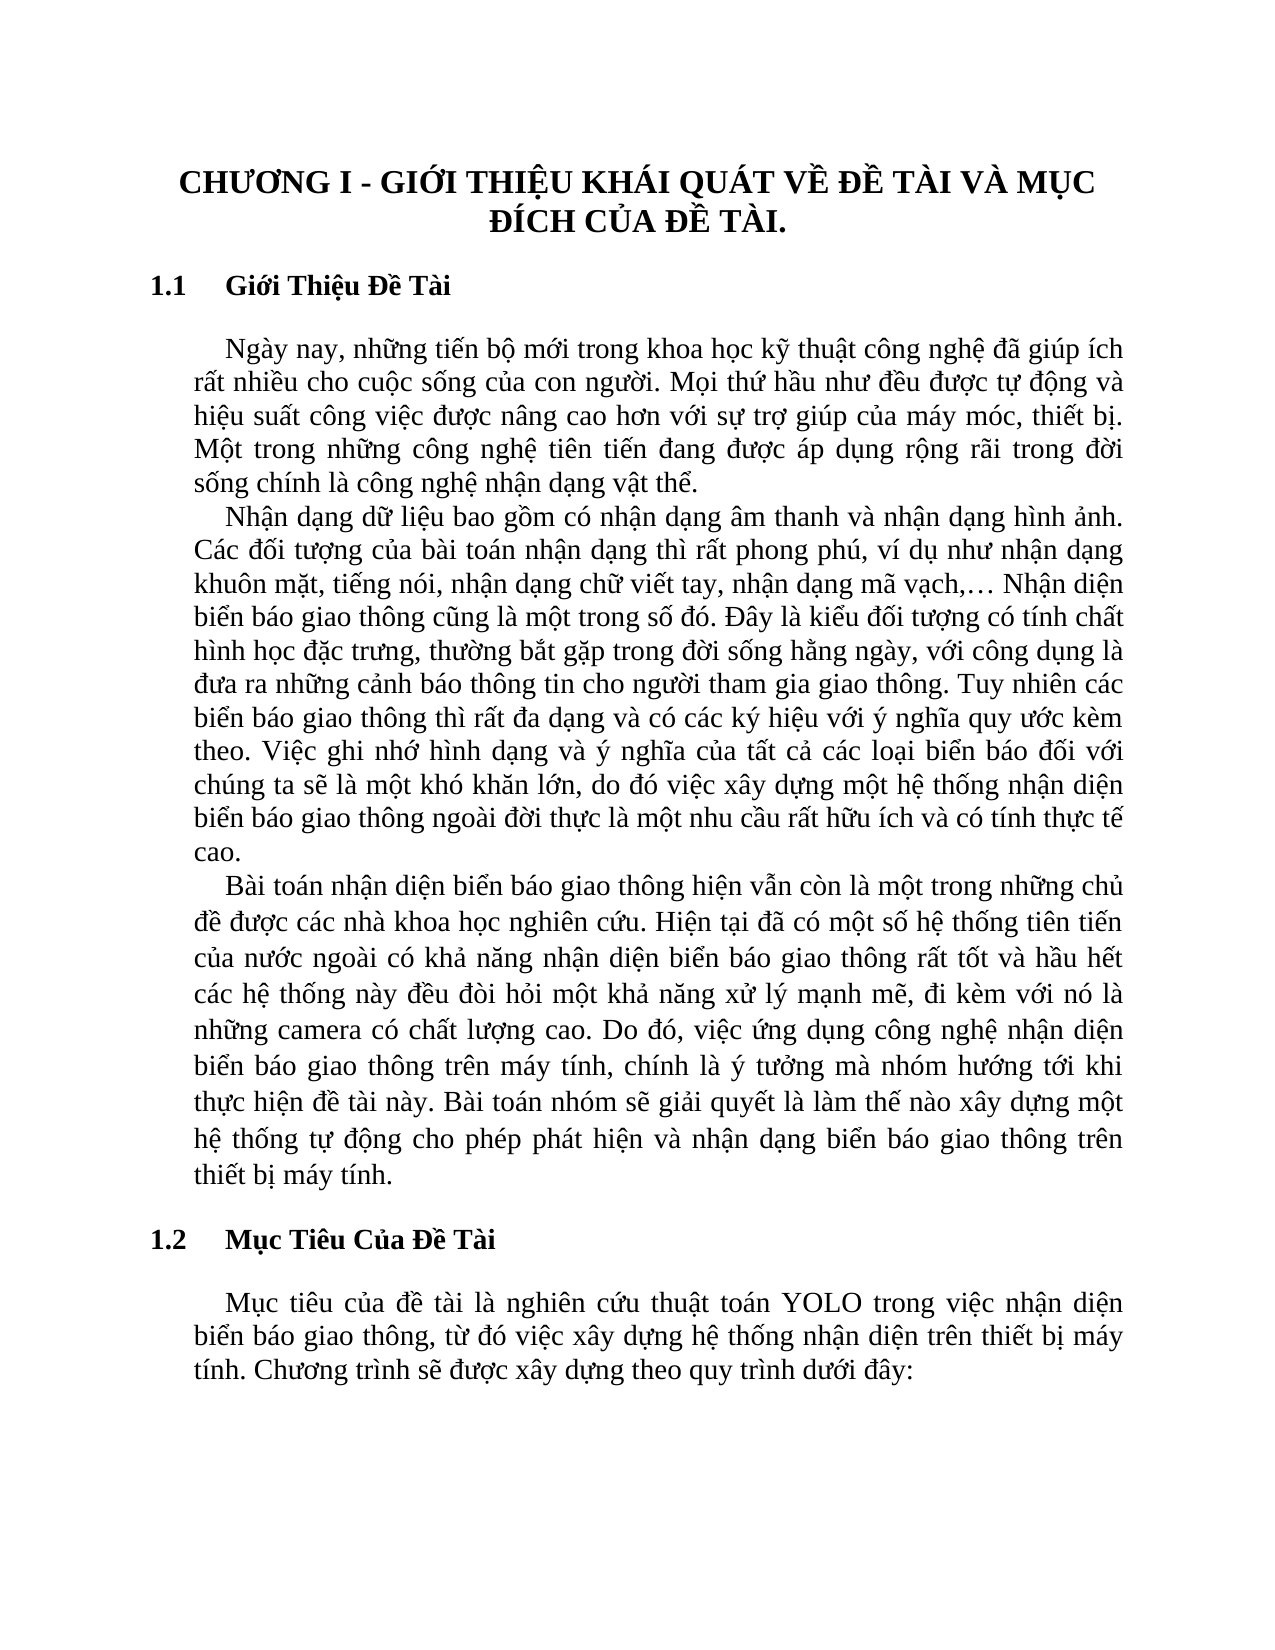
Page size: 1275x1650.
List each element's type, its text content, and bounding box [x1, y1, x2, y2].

text Bài toán nhận diện biển báo giao thông hiện vẫn còn là một trong những chủ đề được các nhà khoa học nghiên cứu. Hiện tại đã có một số hệ thống tiên tiến của nước ngoài có khả năng nhận diện biển báo giao thông rất tốt và hầu hết các hệ thống này đều đòi hỏi một khả năng xử lý mạnh mẽ, đi kèm với nó là những camera có chất lượng cao. Do đó, việc ứng dụng công nghệ nhận diện biển báo giao thông trên máy tính, chính là ý tưởng mà nhóm hướng tới khi thực hiện đề tài này. Bài toán nhóm sẽ giải quyết là làm thế nào xây dựng một hệ thống tự động cho phép phát hiện và nhận dạng biển báo giao thông trên thiết bị máy tính. [194, 868, 1125, 1190]
text Ngày nay, những tiến bộ mới trong khoa học kỹ thuật công nghệ đã giúp ích rất nhiều cho cuộc sống của con người. Mọi thứ hầu như đều được tự động và hiệu suất công việc được nâng cao hơn với sự trợ giúp của máy móc, thiết bị. Một trong những công nghệ tiên tiến đang được áp dụng rộng rãi trong đời sống chính là công nghệ nhận dạng vật thể. [194, 331, 1125, 499]
text Nhận dạng dữ liệu bao gồm có nhận dạng âm thanh và nhận dạng hình ảnh. Các đối tượng của bài toán nhận dạng thì rất phong phú, ví dụ như nhận dạng khuôn mặt, tiếng nói, nhận dạng chữ viết tay, nhận dạng mã vạch,… Nhận diện biển báo giao thông cũng là một trong số đó. Đây là kiểu đối tượng có tính chất hình học đặc trưng, thường bắt gặp trong đời sống hằng ngày, với công dụng là đưa ra những cảnh báo thông tin cho người tham gia giao thông. Tuy nhiên các biển báo giao thông thì rất đa dạng và có các ký hiệu với ý nghĩa quy ước kèm theo. Việc ghi nhớ hình dạng và ý nghĩa của tất cả các loại biển báo đối với chúng ta sẽ là một khó khăn lớn, do đó việc xây dựng một hệ thống nhận diện biển báo giao thông ngoài đời thực là một nhu cầu rất hữu ích và có tính thực tế cao. [194, 499, 1125, 868]
subtitle 1.1 Giới Thiệu Đề Tài [150, 268, 1125, 302]
text Mục tiêu của đề tài là nghiên cứu thuật toán YOLO trong việc nhận diện biển báo giao thông, từ đó việc xây dựng hệ thống nhận diện trên thiết bị máy tính. Chương trình sẽ được xây dựng theo quy trình dưới đây: [194, 1285, 1125, 1386]
subtitle 1.2 Mục Tiêu Của Đề Tài [150, 1222, 1125, 1256]
subtitle CHƯƠNG I - GIỚI THIỆU KHÁI QUÁT VỀ ĐỀ TÀI VÀ MỤC ĐÍCH CỦA ĐỀ TÀI. [150, 162, 1125, 239]
